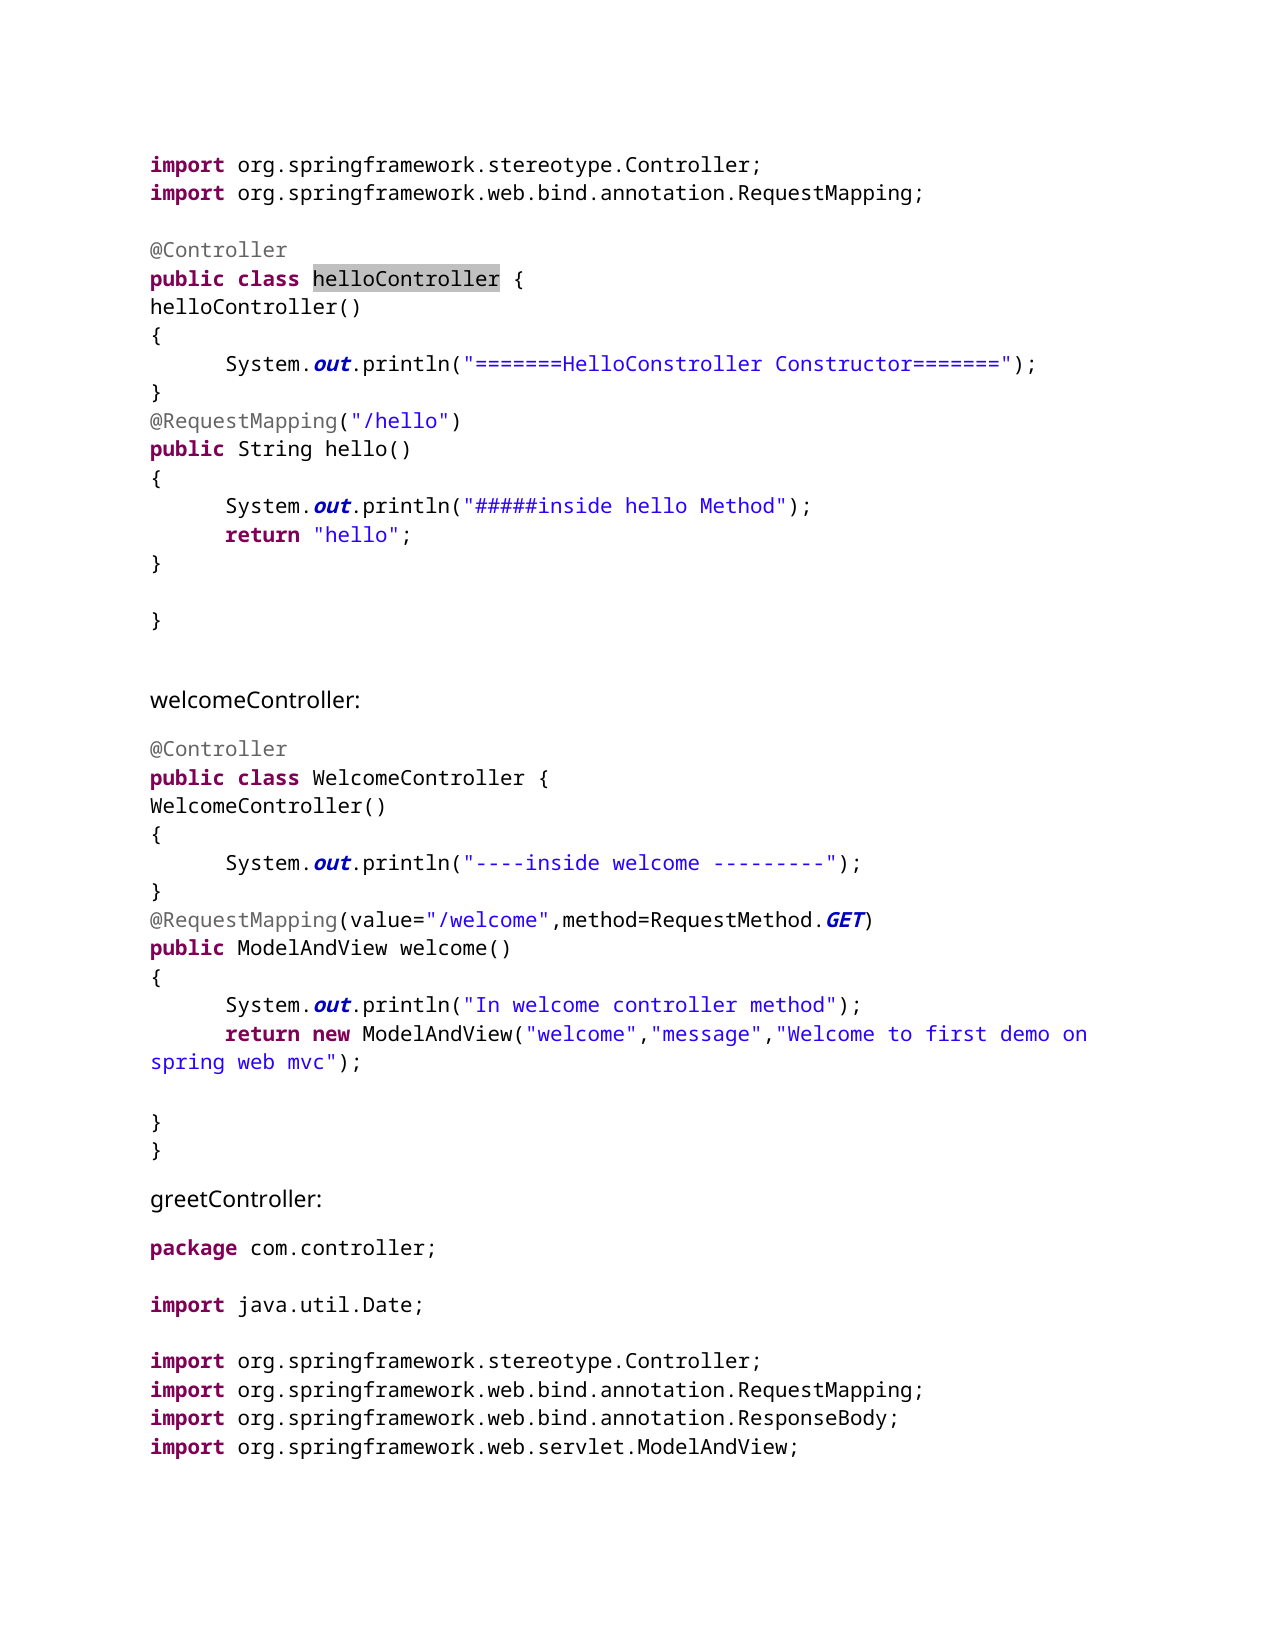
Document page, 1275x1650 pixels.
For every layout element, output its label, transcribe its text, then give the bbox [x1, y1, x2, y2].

text public String hello() [150, 434, 1125, 463]
text import org.springframework.web.bind.annotation.ResponseBody; [150, 1403, 1125, 1432]
text public class helloController { [150, 264, 313, 292]
text import org.springframework.stereotype.Controller; [150, 150, 1125, 178]
text } [150, 876, 1125, 905]
text return new ModelAndView("welcome","message","Welcome to first demo on spring web mvc"); [150, 1019, 1125, 1076]
text import org.springframework.stereotype.Controller; [150, 1347, 1125, 1375]
text } [150, 1107, 1125, 1135]
text welcomeController: [150, 684, 1125, 715]
text { [150, 962, 1125, 990]
text } [150, 605, 1125, 633]
text import org.springframework.web.servlet.ModelAndView; [150, 1432, 1125, 1460]
text @RequestMapping("/hello") [150, 406, 1125, 434]
text public class helloController { [500, 264, 1125, 292]
text { [150, 463, 1125, 491]
text public ModelAndView welcome() [150, 933, 1125, 962]
text { [150, 819, 1125, 848]
text { [150, 321, 1125, 349]
text System.out.println("#####inside hello Method"); [150, 491, 1125, 520]
text @Controller [150, 734, 1125, 763]
text package com.controller; [150, 1233, 1125, 1261]
text greetController: [150, 1182, 1125, 1214]
text import java.util.Date; [150, 1290, 1125, 1318]
text helloController() [150, 292, 1125, 321]
text @RequestMapping(value="/welcome",method=RequestMethod.GET) [150, 905, 1125, 933]
text import org.springframework.web.bind.annotation.RequestMapping; [150, 178, 1125, 207]
text } [150, 377, 1125, 406]
text import org.springframework.web.bind.annotation.RequestMapping; [150, 1375, 1125, 1403]
text public class WelcomeController { [150, 763, 1125, 791]
text } [150, 548, 1125, 577]
text return "hello"; [150, 520, 1125, 548]
text System.out.println("In welcome controller method"); [150, 990, 1125, 1019]
text @Controller [150, 235, 1125, 264]
text WelcomeController() [150, 791, 1125, 819]
text } [150, 1135, 1125, 1164]
text System.out.println("----inside welcome ---------"); [150, 848, 1125, 876]
text System.out.println("=======HelloConstroller Constructor======="); [150, 349, 1125, 377]
